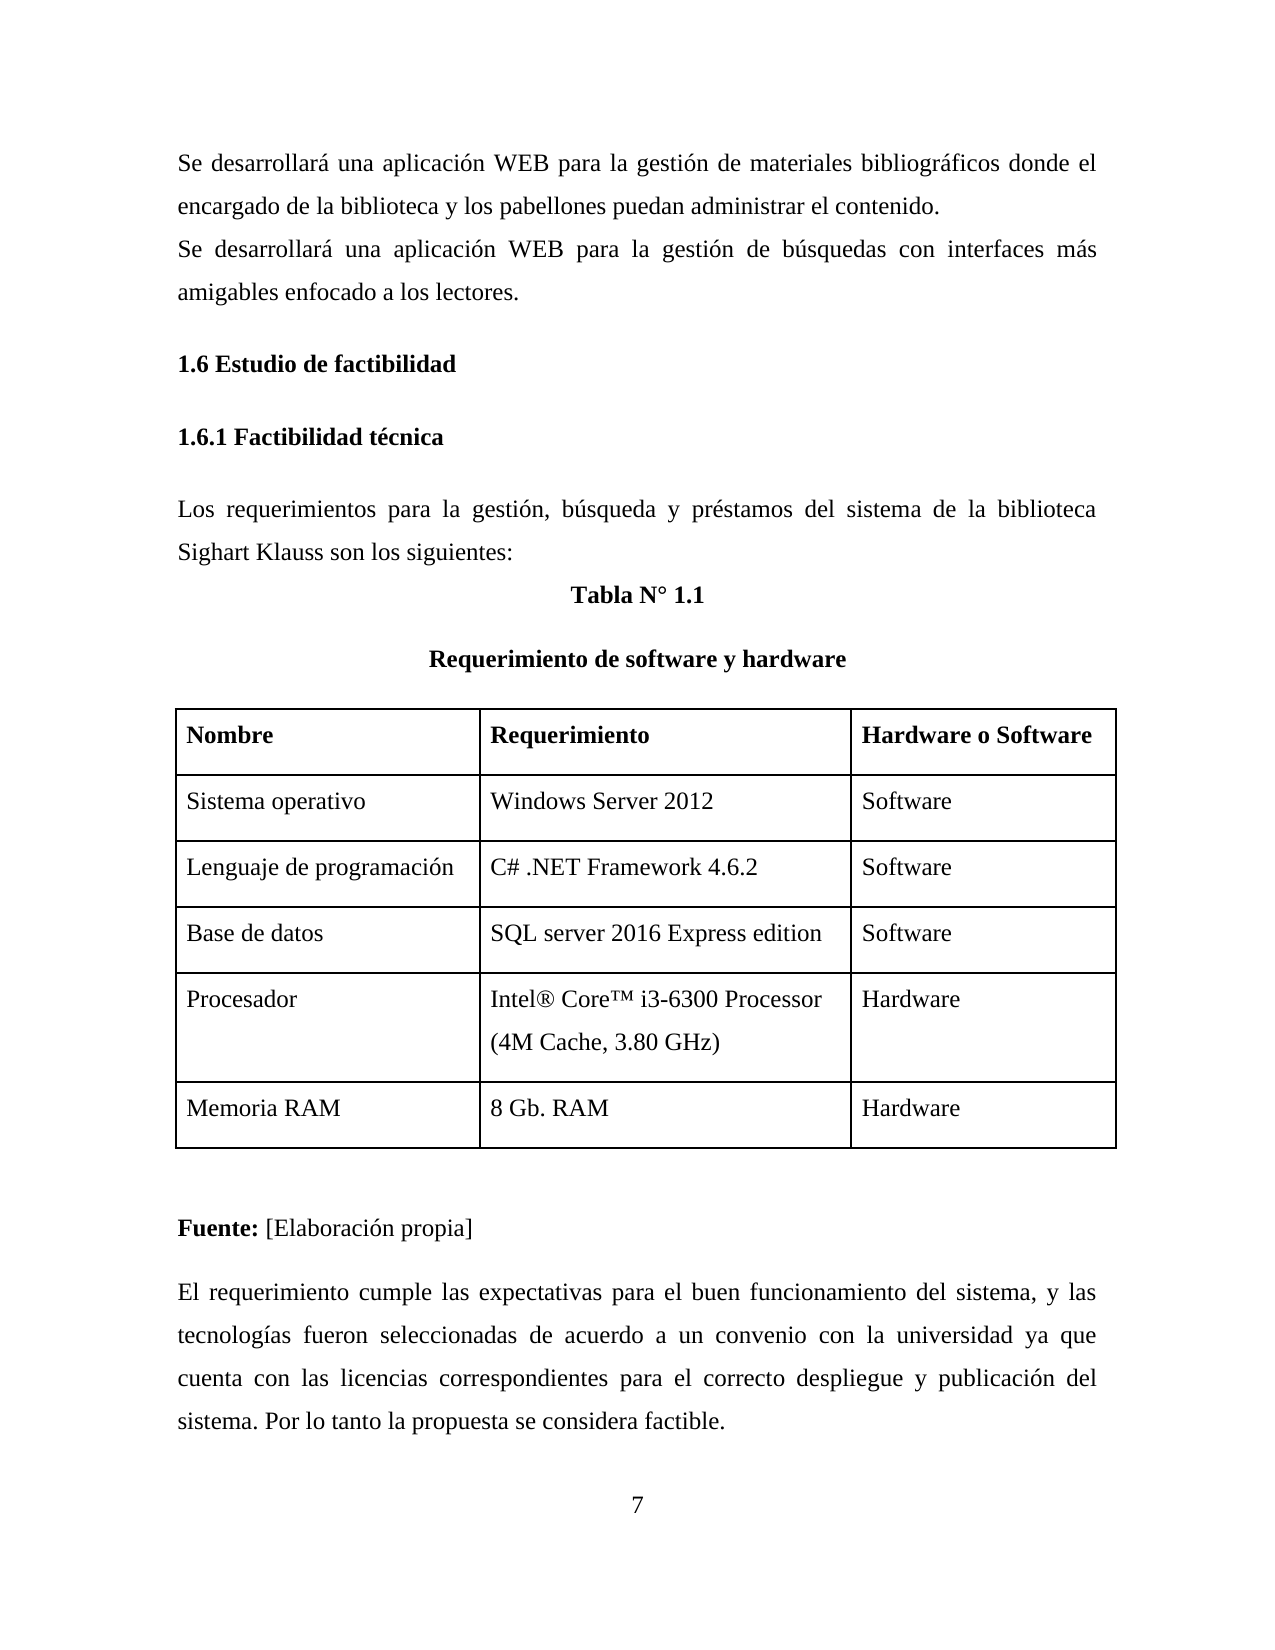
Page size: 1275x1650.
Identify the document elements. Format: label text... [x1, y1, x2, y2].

table_header Requerimiento [481, 710, 850, 774]
subtitle Factibilidad técnica [177, 422, 1098, 450]
table_header Nombre [177, 710, 479, 774]
table_cell Software [852, 776, 1115, 840]
table_cell C# .NET Framework 4.6.2 [481, 842, 850, 906]
table_cell Memoria RAM [177, 1083, 479, 1147]
subtitle Estudio de factibilidad [177, 349, 1098, 378]
table_cell Windows Server 2012 [481, 776, 850, 840]
table_cell Intel® Core™ i3-6300 Processor (4M Cache, 3.80 GHz) [481, 974, 850, 1081]
table_cell Lenguaje de programación [177, 842, 479, 906]
text Requerimiento de software y hardware [177, 644, 1098, 673]
text Los requerimientos para la gestión, búsqueda y préstamos del sistema de la biblioteca Sighart Klauss son los siguientes: [177, 494, 1098, 566]
table_header Hardware o Software [852, 710, 1115, 774]
text Se desarrollará una aplicación WEB para la gestión de búsquedas con interfaces más amigables enfocado a los lectores. [177, 234, 1098, 306]
table_cell Hardware [852, 974, 1115, 1081]
table_cell Software [852, 842, 1115, 906]
table_cell Procesador [177, 974, 479, 1081]
table_cell Sistema operativo [177, 776, 479, 840]
text Tabla N° 1.1 [177, 580, 1098, 609]
text Fuente: [Elaboración propia] [177, 1213, 1098, 1242]
table_cell Hardware [852, 1083, 1115, 1147]
text Se desarrollará una aplicación WEB para la gestión de materiales bibliográficos donde el encargado de la biblioteca y los pabellones puedan administrar el contenido. [177, 148, 1098, 219]
table_cell Software [852, 908, 1115, 972]
table_cell 8 Gb. RAM [481, 1083, 850, 1147]
table_cell Base de datos [177, 908, 479, 972]
table_cell SQL server 2016 Express edition [481, 908, 850, 972]
text El requerimiento cumple las expectativas para el buen funcionamiento del sistema, y las tecnologías fueron seleccionadas de acuerdo a un convenio con la universidad ya que cuenta con las licencias correspondientes para el correcto despliegue y publicación del sistema. Por lo tanto la propuesta se considera factible. [177, 1277, 1098, 1435]
